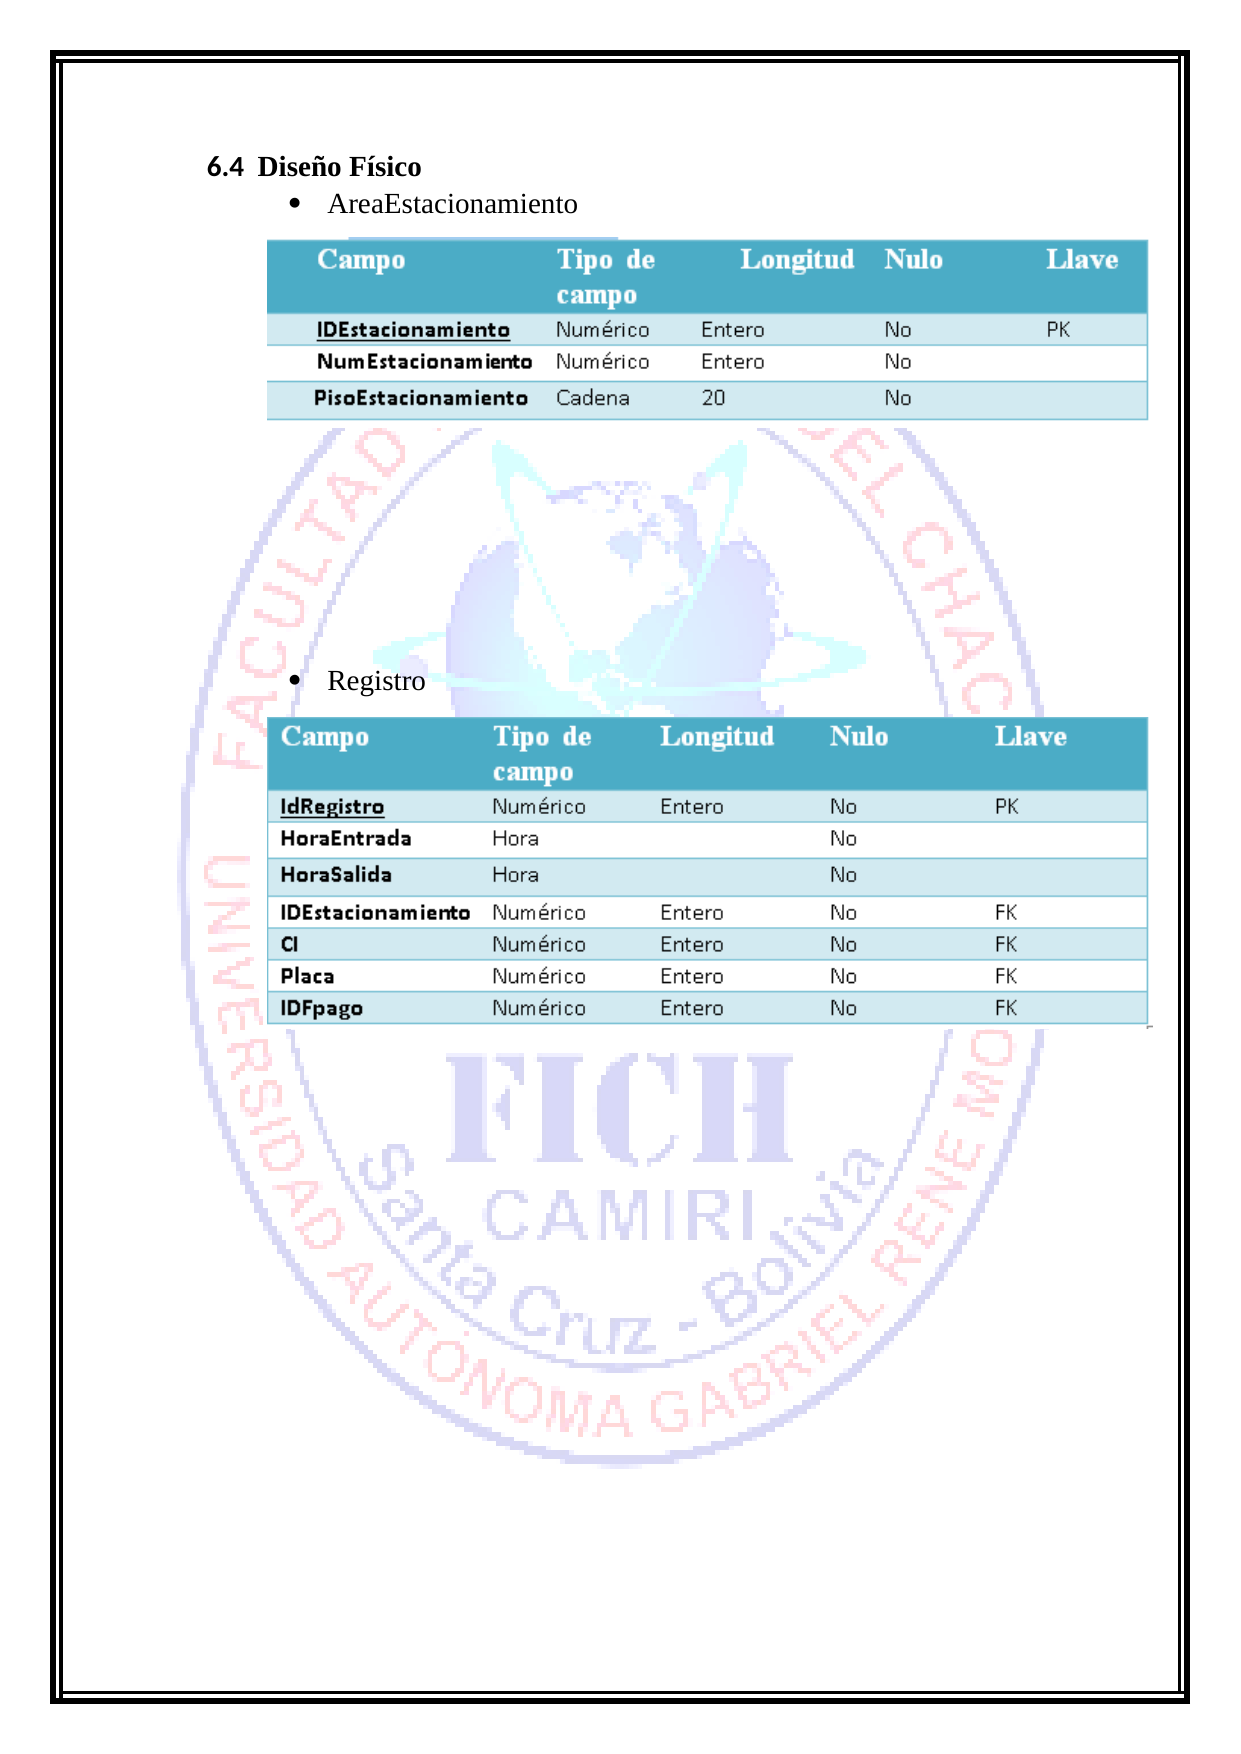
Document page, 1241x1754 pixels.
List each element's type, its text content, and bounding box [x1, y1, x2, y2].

picture [267, 717, 1153, 1029]
list AreaEstacionamiento [289, 186, 1063, 220]
list Diseño Físico [207, 148, 1063, 183]
list Registro [289, 663, 1063, 696]
picture [267, 237, 1153, 428]
